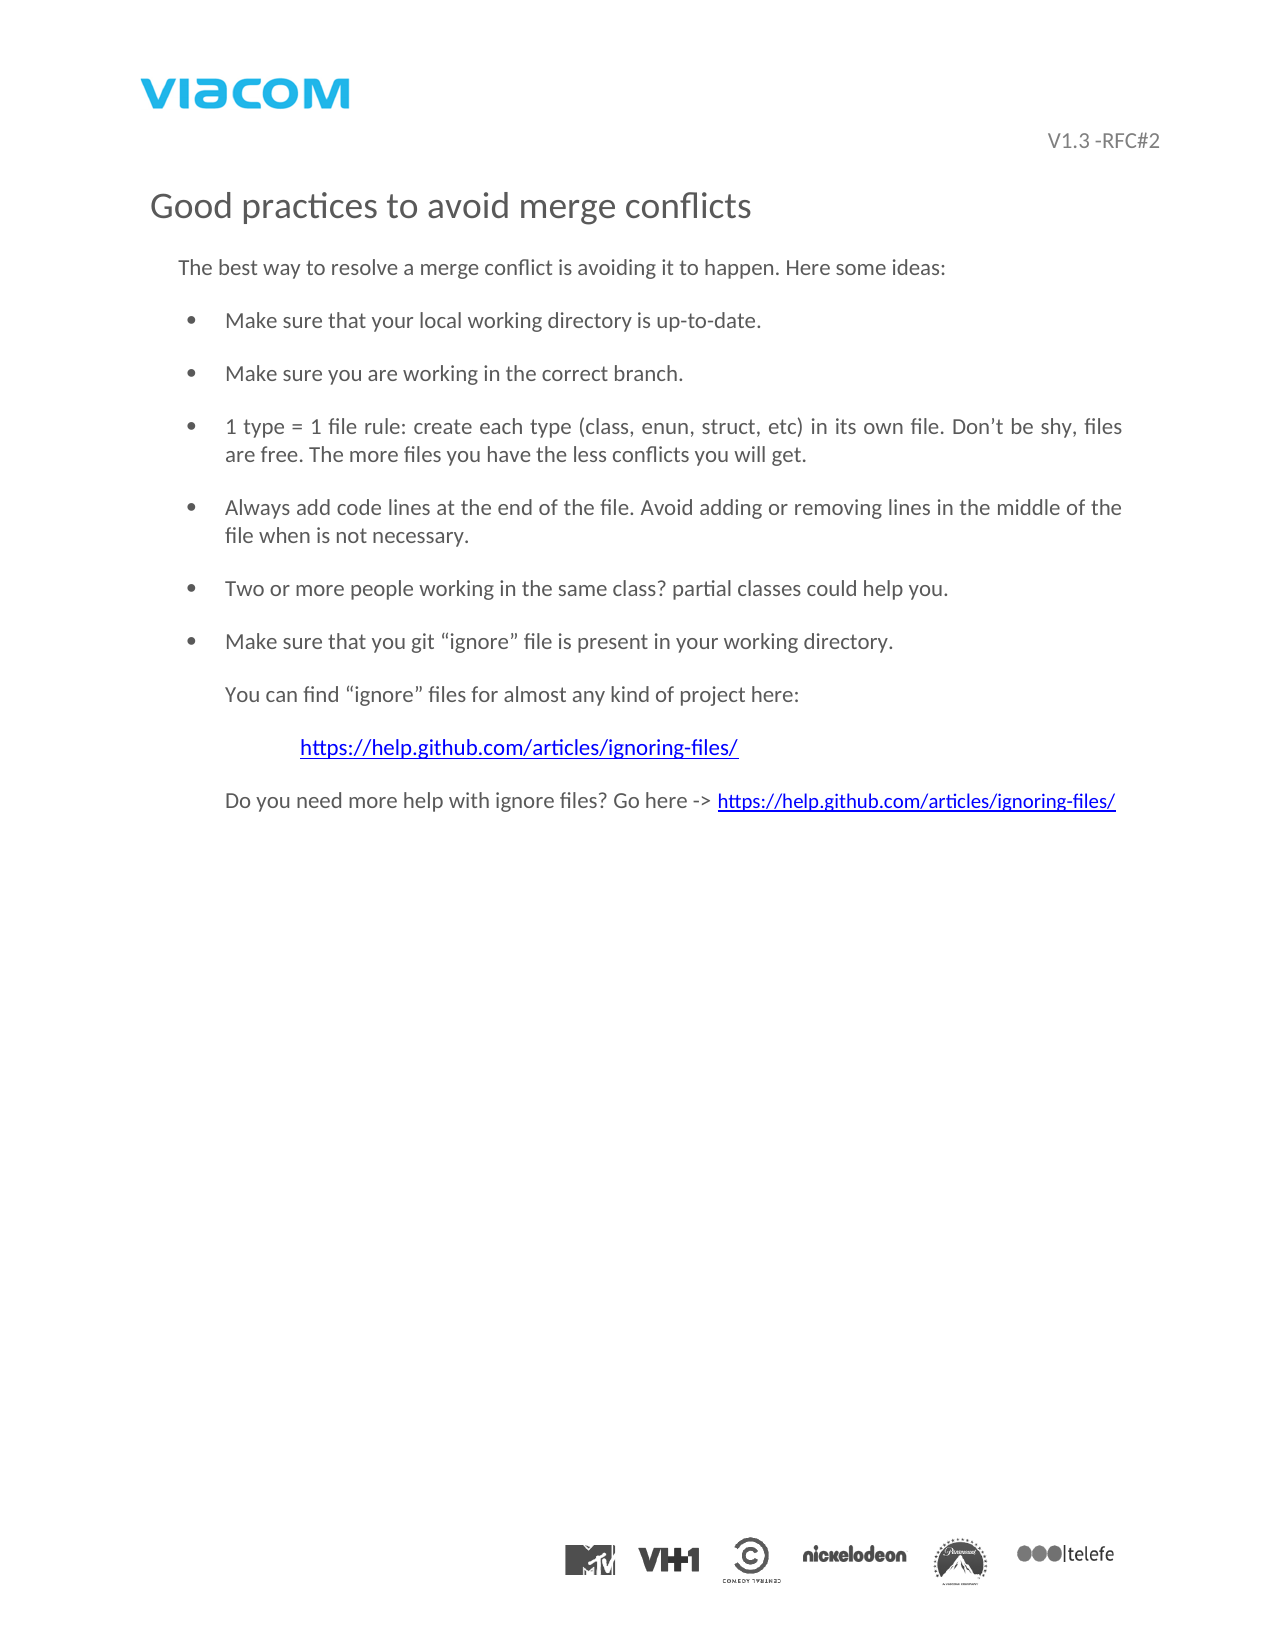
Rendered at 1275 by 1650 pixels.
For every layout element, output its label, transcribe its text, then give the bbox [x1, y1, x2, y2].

picture [930, 1530, 993, 1590]
text Do you need more help with ignore files? Go here -> https://help.github.com/articles/ignoring-files/ [225, 787, 1125, 814]
picture [140, 75, 350, 110]
picture [1015, 1545, 1114, 1562]
text https://help.github.com/articles/ignoring-files/ [225, 733, 1125, 762]
text You can find “ignore” files for almost any kind of project here: [225, 681, 1125, 708]
list Make sure that your local working directory is up-to-date. [187, 306, 1125, 334]
picture [803, 1545, 908, 1562]
picture [637, 1545, 701, 1575]
subtitle Good practices to avoid merge conflicts [150, 182, 1125, 228]
list Two or more people working in the same class? partial classes could help you. [187, 574, 1125, 602]
text The best way to resolve a merge conflict is avoiding it to happen. Here some ideas: [150, 253, 1125, 281]
list Make sure you are working in the correct branch. [187, 359, 1125, 387]
picture [722, 1537, 781, 1583]
list Always add code lines at the end of the file. Avoid adding or removing lines in the middle of the file when is not necessary. [187, 493, 1125, 549]
list Make sure that you git “ignore” file is present in your working directory. [187, 627, 1125, 656]
picture [565, 1545, 616, 1575]
list 1 type = 1 file rule: create each type (class, enun, struct, etc) in its own file. Don’t be shy, files are free. The more files you have the less conflicts you will get. [187, 412, 1125, 468]
